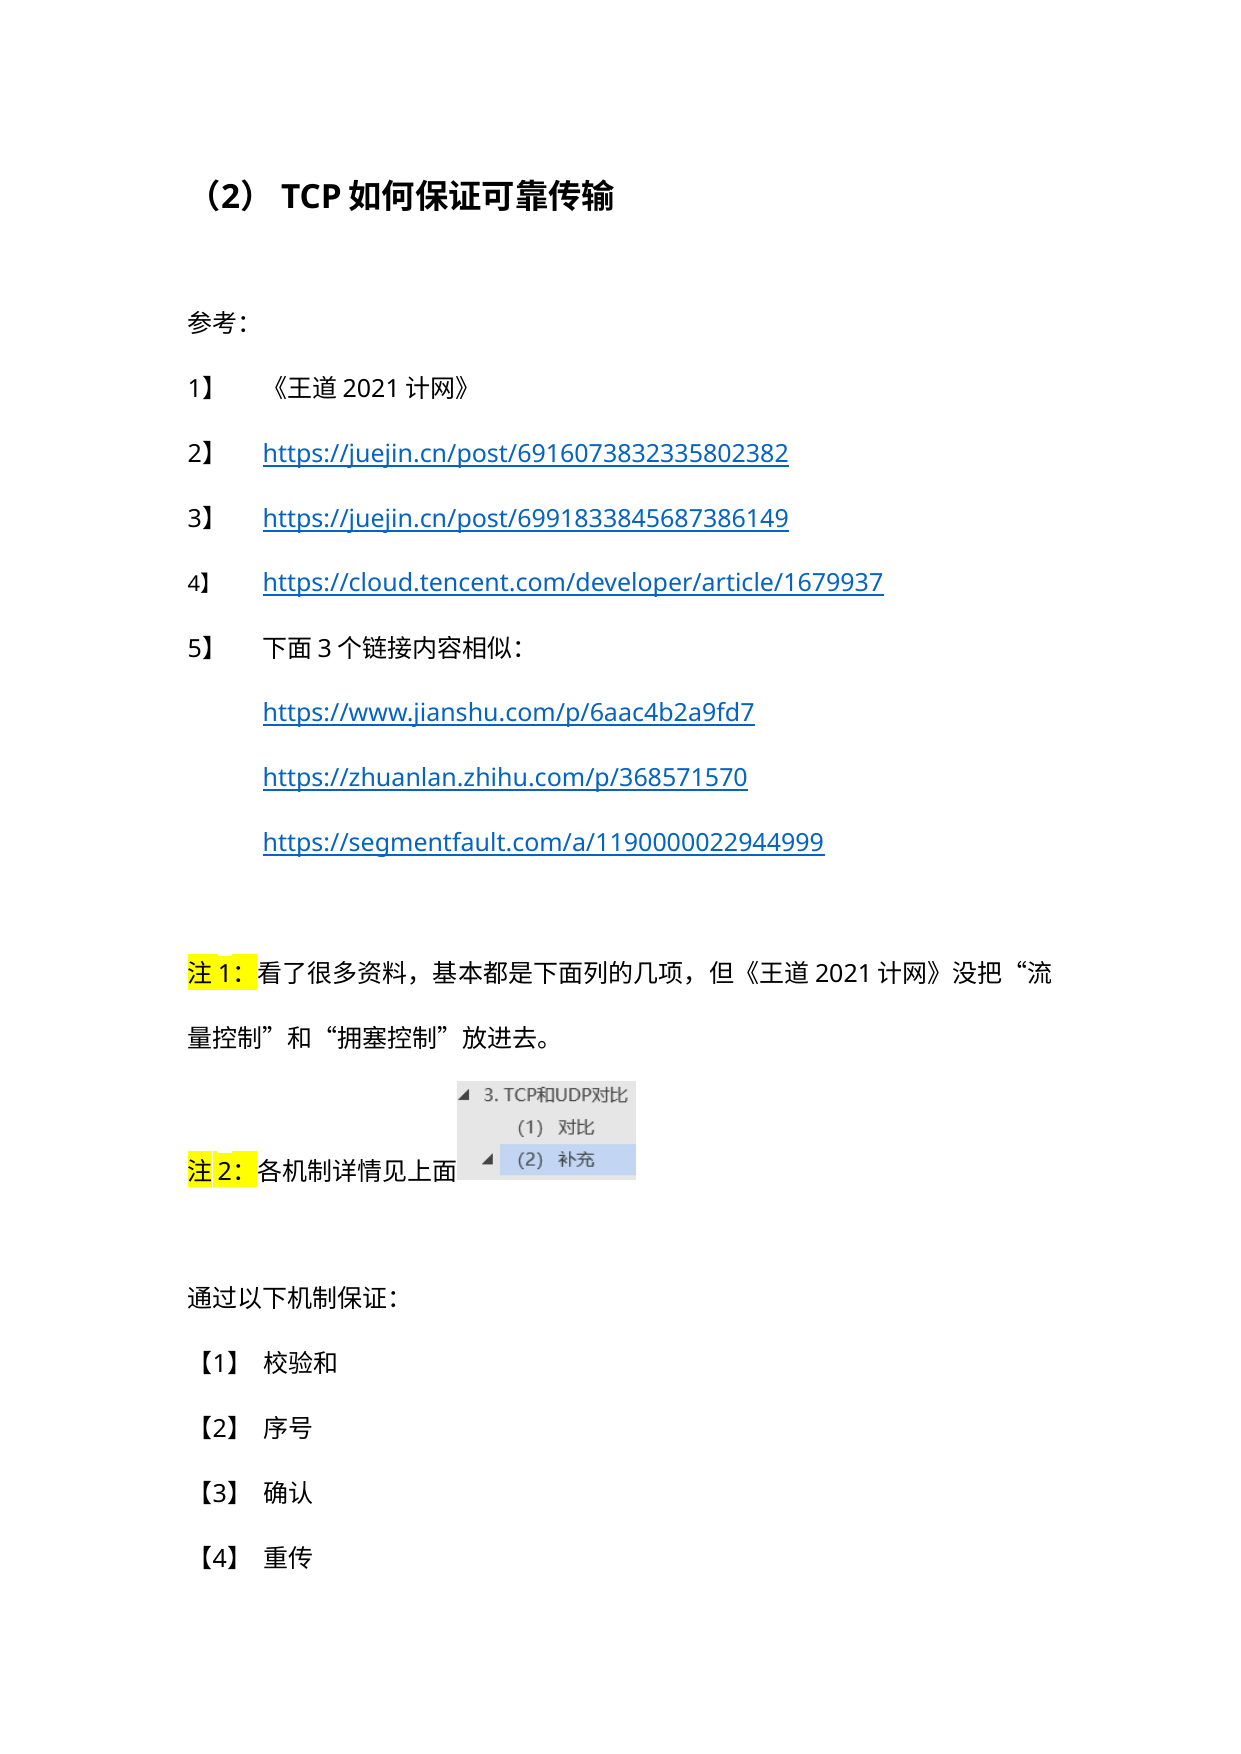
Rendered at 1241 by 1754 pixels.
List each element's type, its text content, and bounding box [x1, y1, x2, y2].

list 《王道2021计网》 [187, 354, 1053, 419]
subtitle （2） TCP如何保证可靠传输 [187, 162, 1053, 227]
list 重传 [187, 1524, 1053, 1589]
list 确认 [187, 1459, 1053, 1524]
picture [456, 1081, 636, 1180]
list 序号 [187, 1394, 1053, 1459]
text 参考： [187, 289, 1053, 354]
text https://www.jianshu.com/p/6aac4b2a9fd7 [219, 679, 1053, 744]
list https://cloud.tencent.com/developer/article/1679937 [187, 549, 1053, 614]
list 校验和 [187, 1329, 1053, 1394]
list https://segmentfault.com/a/1190000022944999 [262, 809, 1053, 874]
list https://zhuanlan.zhihu.com/p/368571570 [262, 744, 1053, 809]
text 通过以下机制保证： [187, 1264, 1053, 1329]
list 下面3个链接内容相似： [187, 614, 1053, 679]
text 注1：看了很多资料，基本都是下面列的几项，但《王道2021计网》没把“流量控制”和“拥塞控制”放进去。 [187, 939, 1053, 1069]
list https://juejin.cn/post/6916073832335802382 [187, 419, 1053, 484]
list https://juejin.cn/post/6991833845687386149 [187, 484, 1053, 549]
text 注2：各机制详情见上面 [187, 1069, 1053, 1199]
